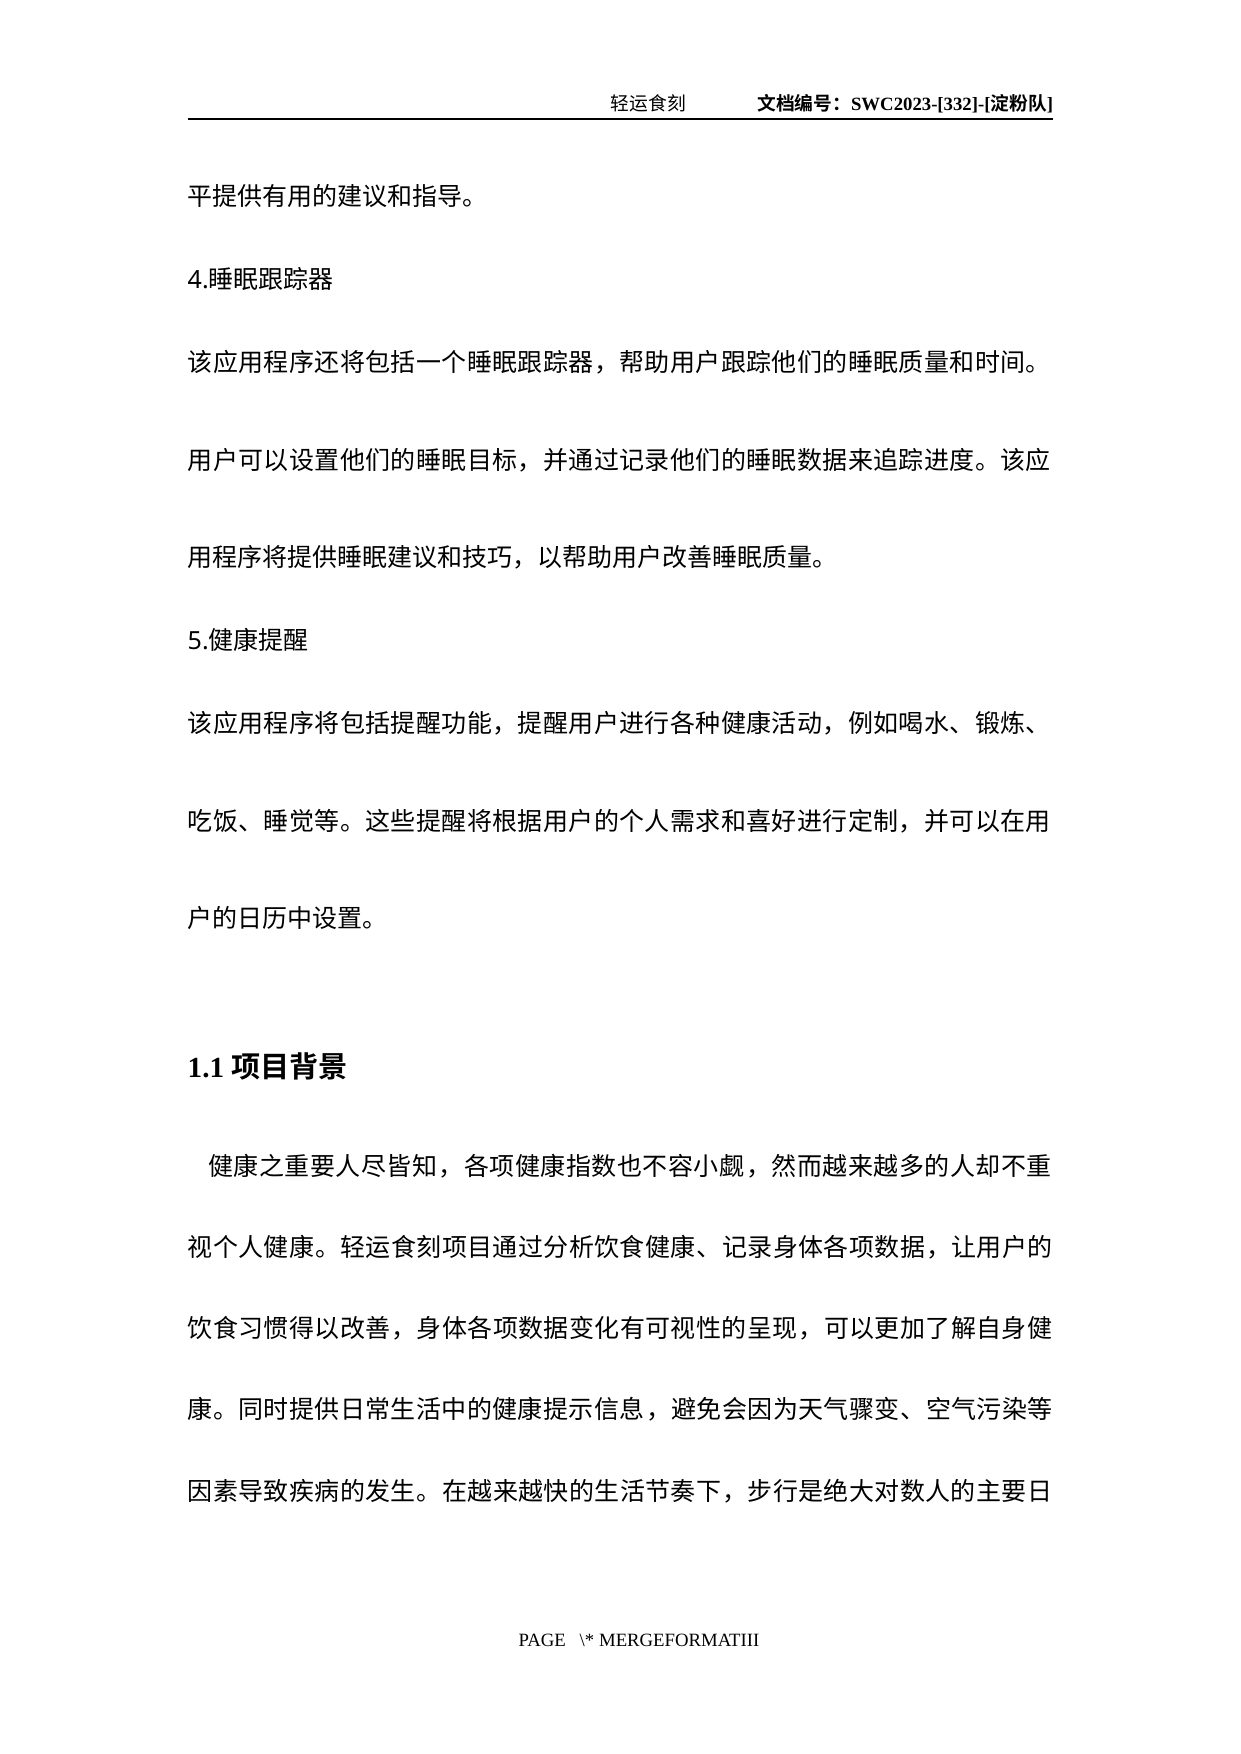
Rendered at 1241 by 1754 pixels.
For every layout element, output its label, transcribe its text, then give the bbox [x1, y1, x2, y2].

subtitle 项目背景 [187, 1032, 1053, 1097]
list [187, 162, 1053, 227]
list 该应用程序将包括提醒功能，提醒用户进行各种健康活动，例如喝水、锻炼、吃饭、睡觉等。这些提醒将根据用户的个人需求和喜好进行定制，并可以在用户的日历中设置。 [187, 689, 1053, 949]
list 该应用程序还将包括一个睡眠跟踪器，帮助用户跟踪他们的睡眠质量和时间。用户可以设置他们的睡眠目标，并通过记录他们的睡眠数据来追踪进度。该应用程序将提供睡眠建议和技巧，以帮助用户改善睡眠质量。 [187, 328, 1053, 588]
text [187, 1133, 1053, 1523]
list 5.健康提醒 [187, 606, 1053, 671]
list 4.睡眠跟踪器 [187, 245, 1053, 310]
